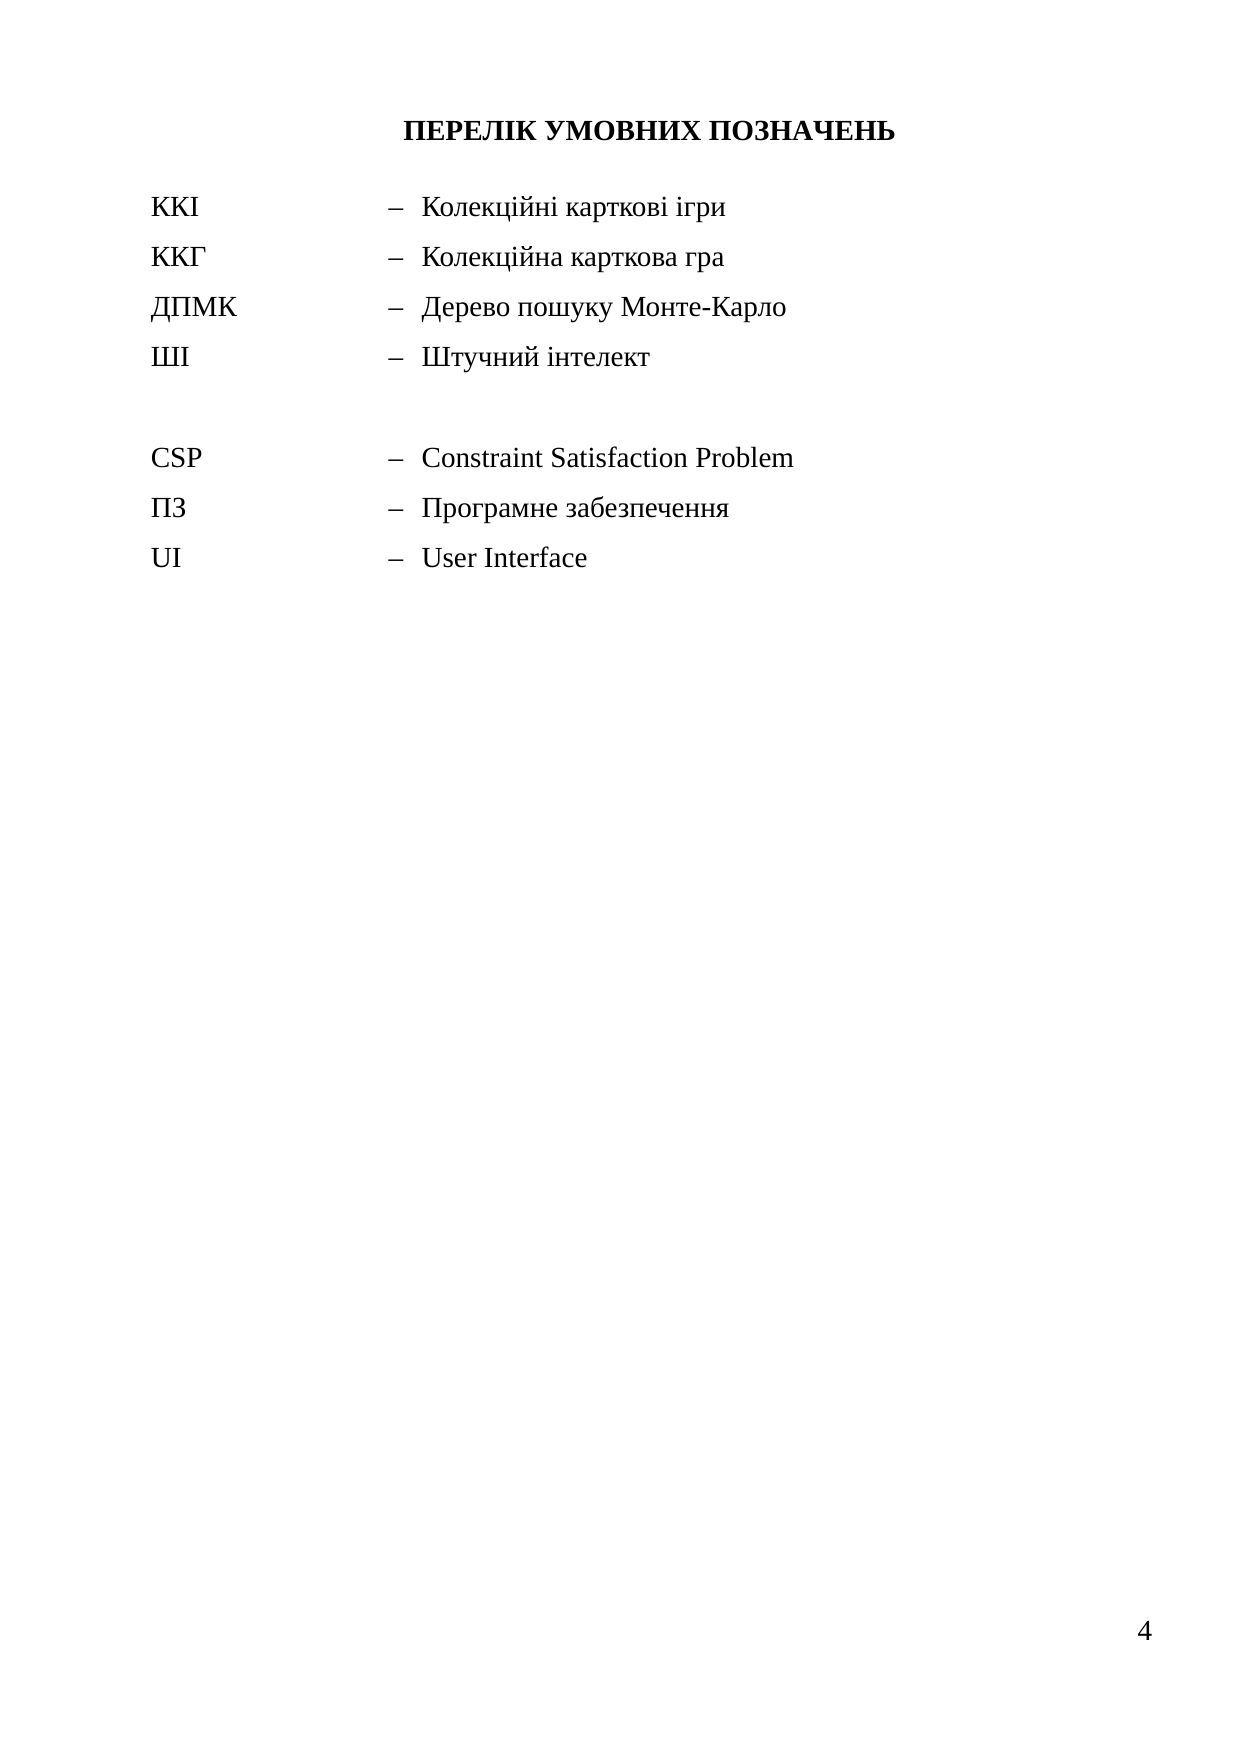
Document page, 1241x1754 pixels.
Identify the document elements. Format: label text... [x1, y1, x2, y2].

table_cell Constraint Satisfaction Problem [419, 440, 1137, 490]
table_cell ПЗ [148, 490, 385, 540]
table_header ККІ [148, 189, 385, 239]
table_header – [385, 189, 418, 239]
table_header Колекційні карткові ігри [419, 189, 1137, 239]
table_cell Дерево пошуку Монте-Карло [419, 289, 1137, 339]
table_cell – [385, 340, 418, 440]
text Перелік умовних позначень [148, 113, 1152, 147]
table_cell – [385, 289, 418, 339]
table_cell – [385, 440, 418, 490]
table_cell UI [148, 540, 385, 591]
table_cell Програмне забезпечення [419, 490, 1137, 540]
table_cell CSP [148, 440, 385, 490]
table_cell Колекційна карткова гра [419, 239, 1137, 289]
table_cell Штучний інтелект [419, 340, 1137, 440]
table_cell – [385, 540, 418, 591]
table_cell User Interface [419, 540, 1137, 591]
table_cell ШІ [148, 340, 385, 440]
table_cell – [385, 239, 418, 289]
table_cell ДПМК [148, 289, 385, 339]
table_cell ККГ [148, 239, 385, 289]
table_cell – [385, 490, 418, 540]
